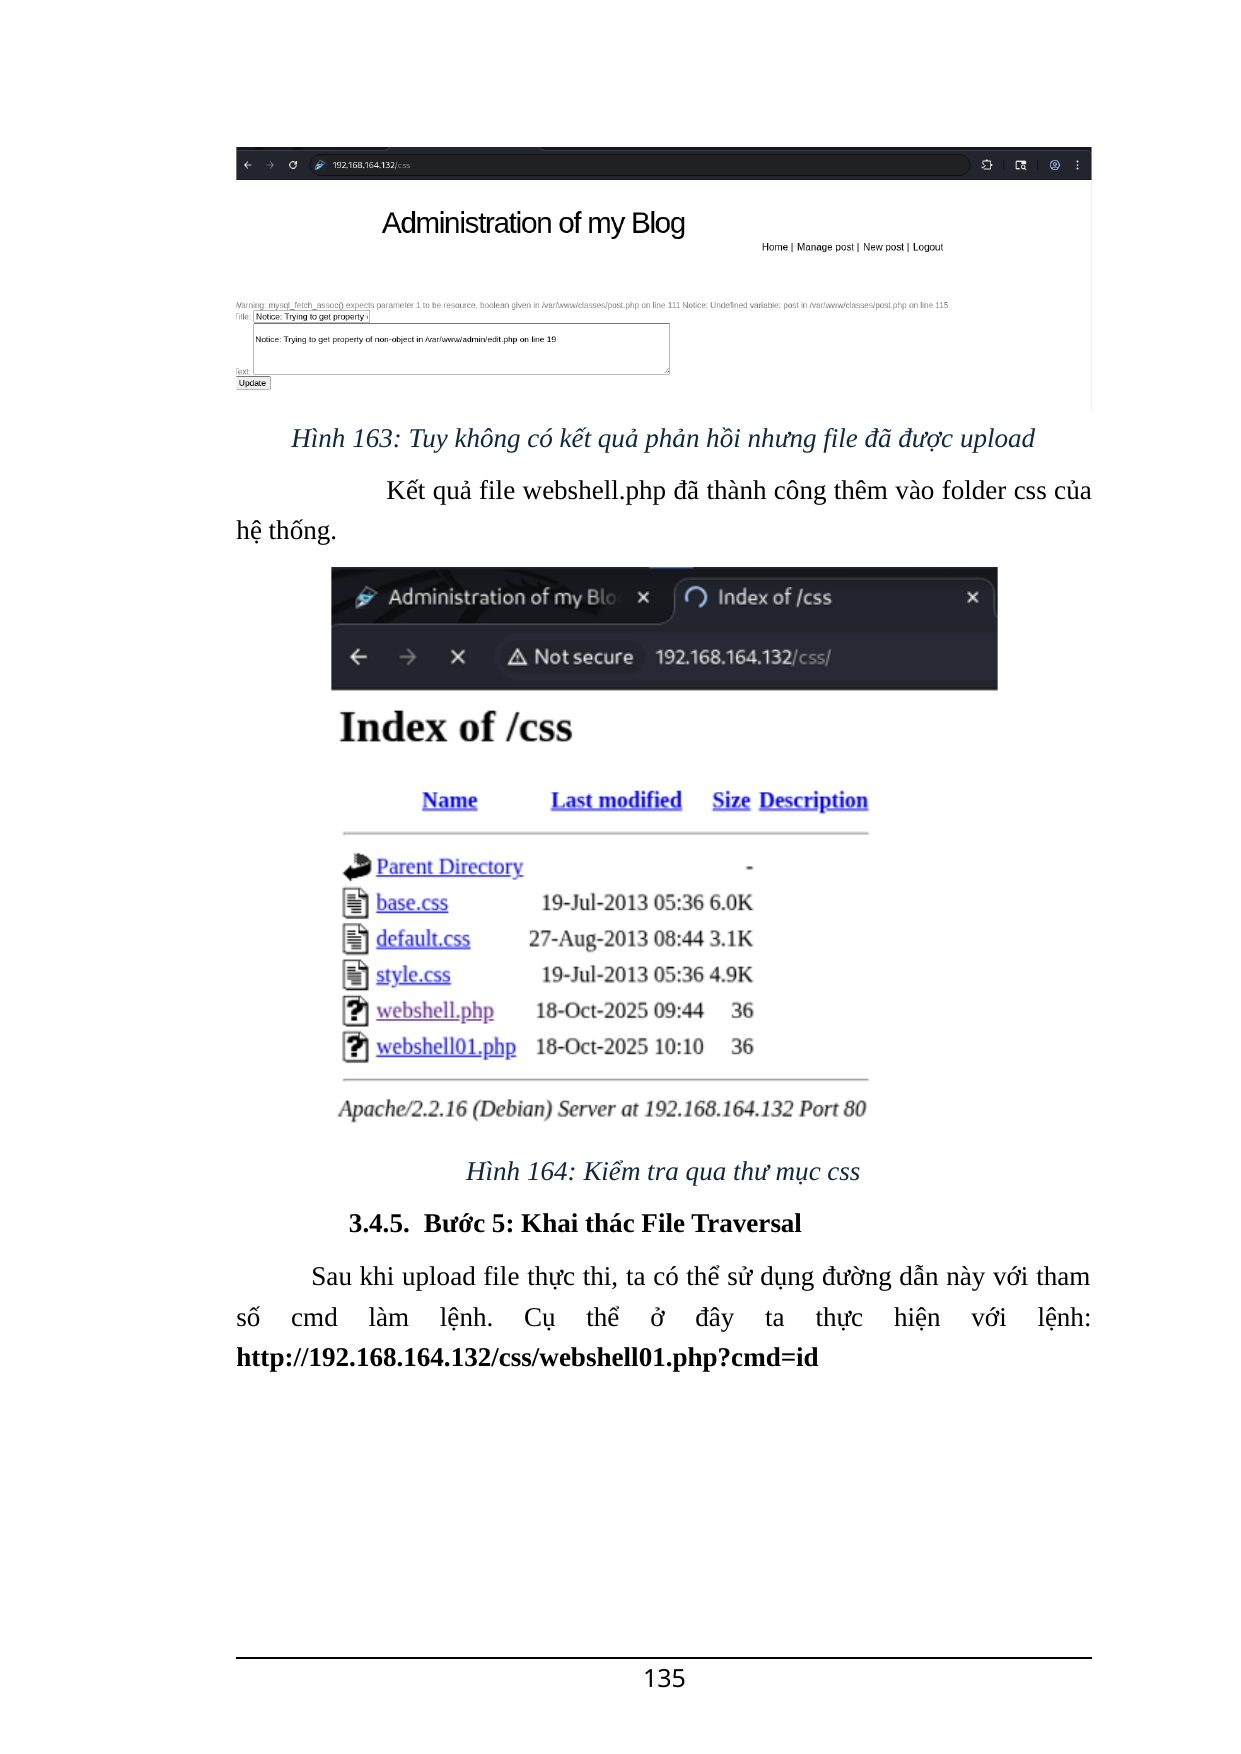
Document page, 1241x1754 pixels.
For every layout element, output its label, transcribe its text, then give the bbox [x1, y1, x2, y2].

list Bước 5: Khai thác File Traversal [349, 1207, 1092, 1238]
picture [236, 147, 1093, 412]
picture [331, 567, 998, 1146]
text Sau khi upload file thực thi, ta có thể sử dụng đường dẫn này với tham số cmd làm lệnh. Cụ thể ở đây ta thực hiện với lệnh: http://192.168.164.132/css/webshell01.php?cmd=id [236, 1260, 1092, 1372]
text Kết quả file webshell.php đã thành công thêm vào folder css của hệ thống. [236, 474, 1092, 545]
